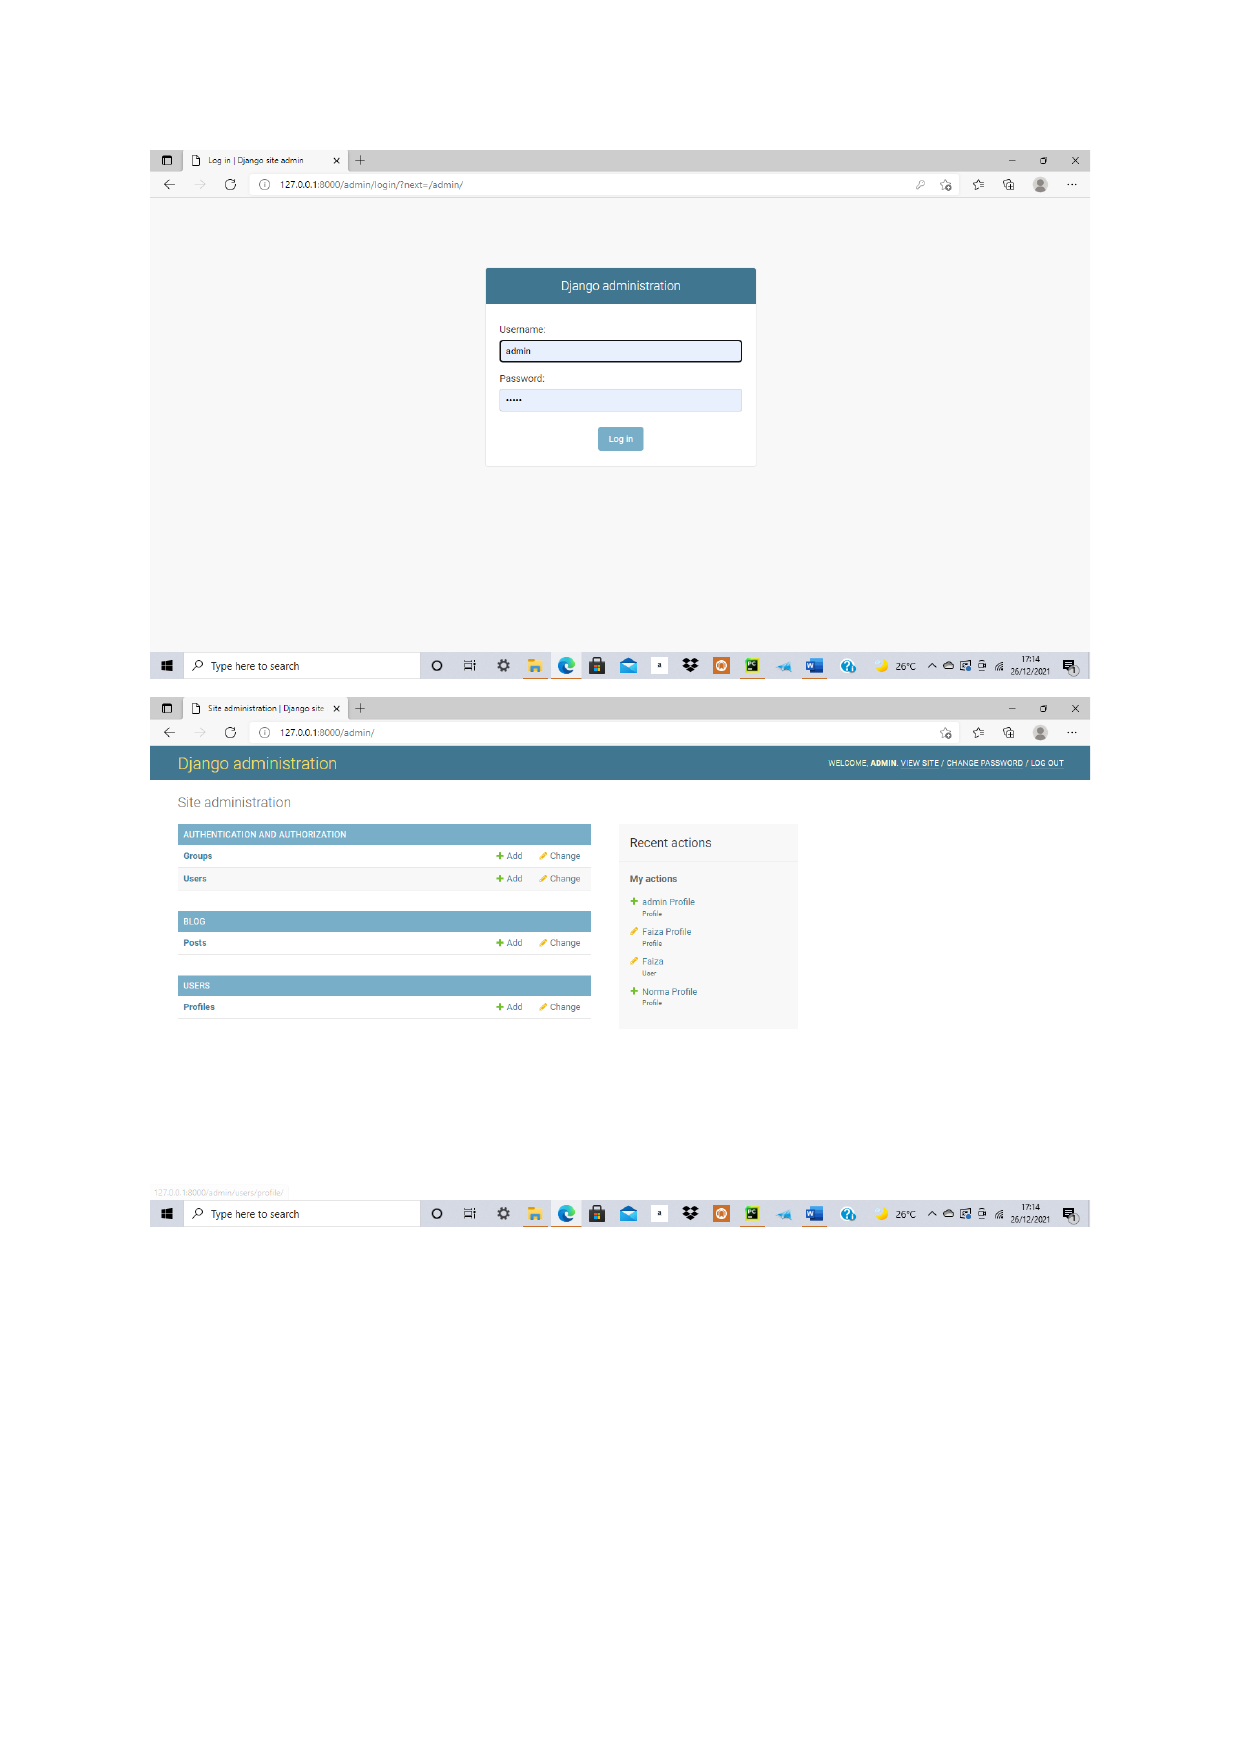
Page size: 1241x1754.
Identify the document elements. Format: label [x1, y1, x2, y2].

picture [150, 697, 1091, 1227]
picture [150, 150, 1091, 679]
